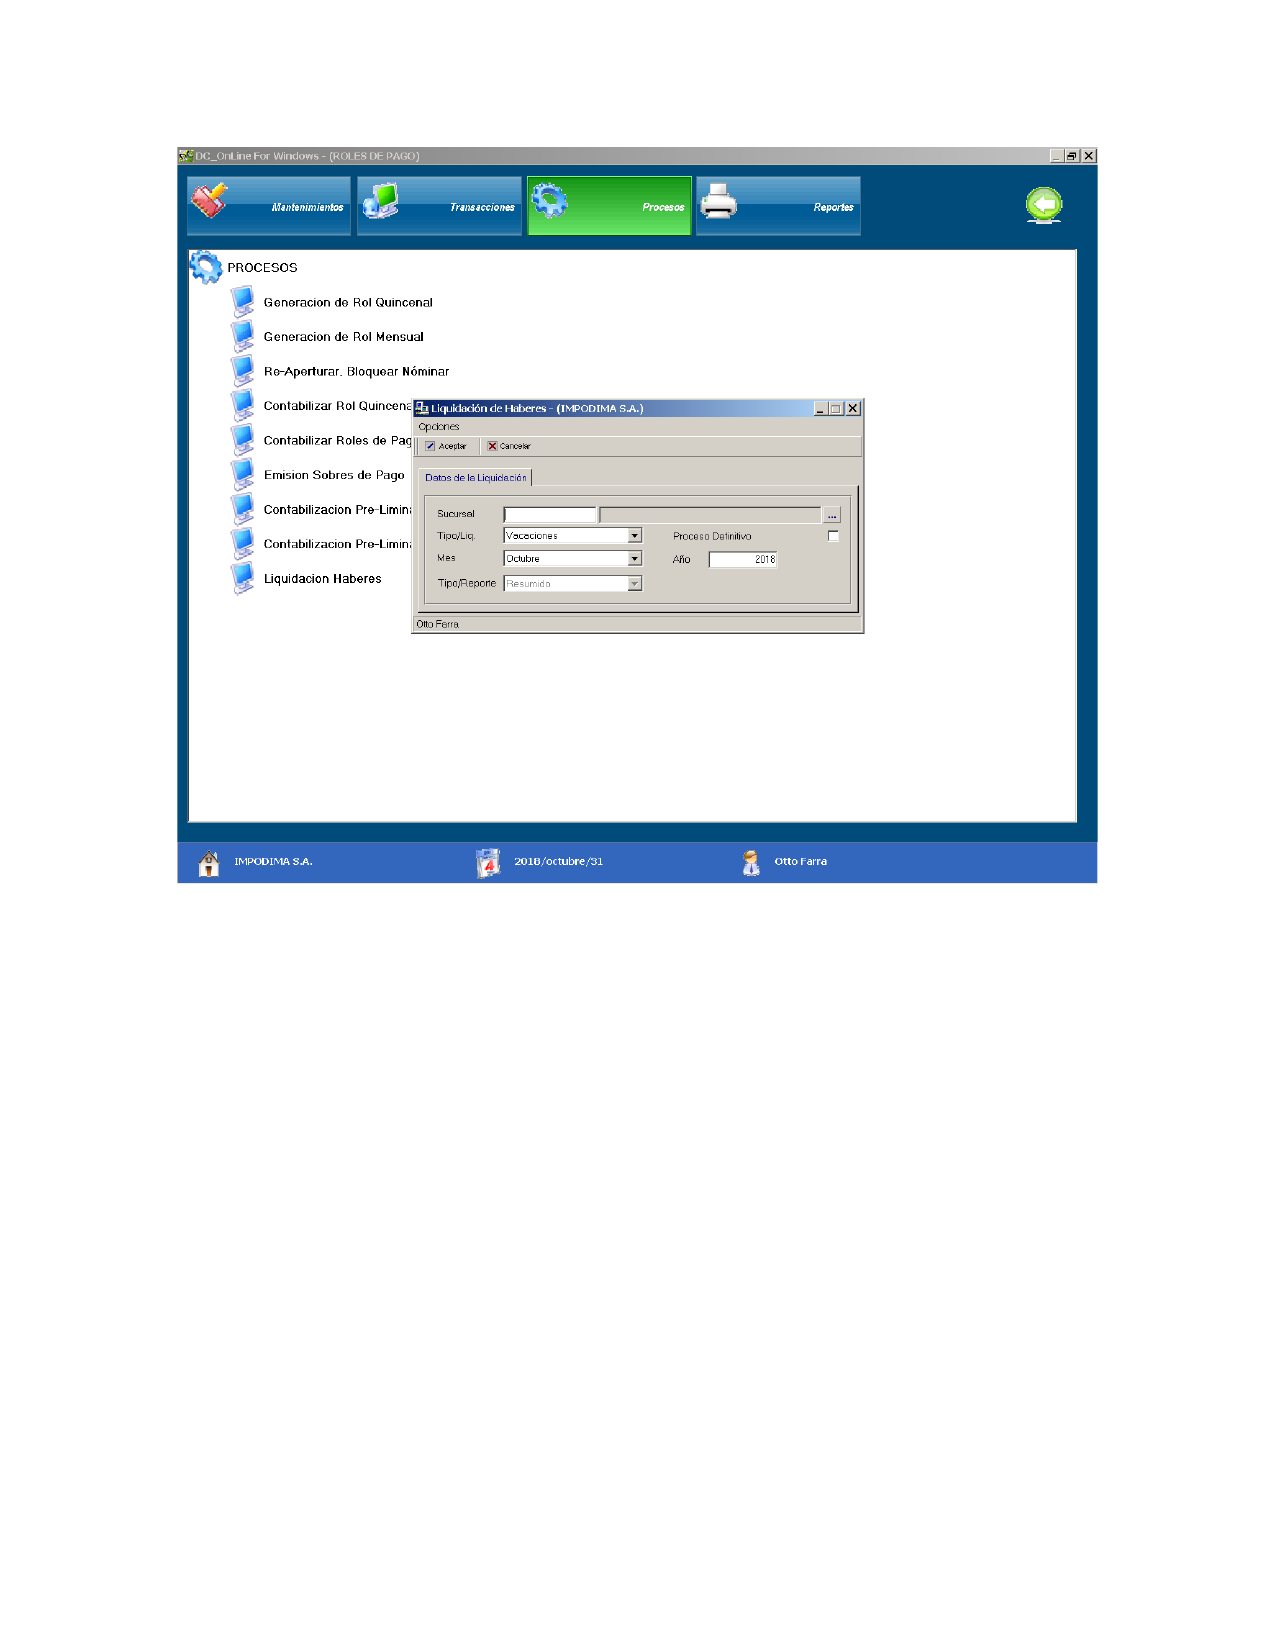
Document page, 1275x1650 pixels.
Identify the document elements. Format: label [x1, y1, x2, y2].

picture [177, 147, 1098, 884]
